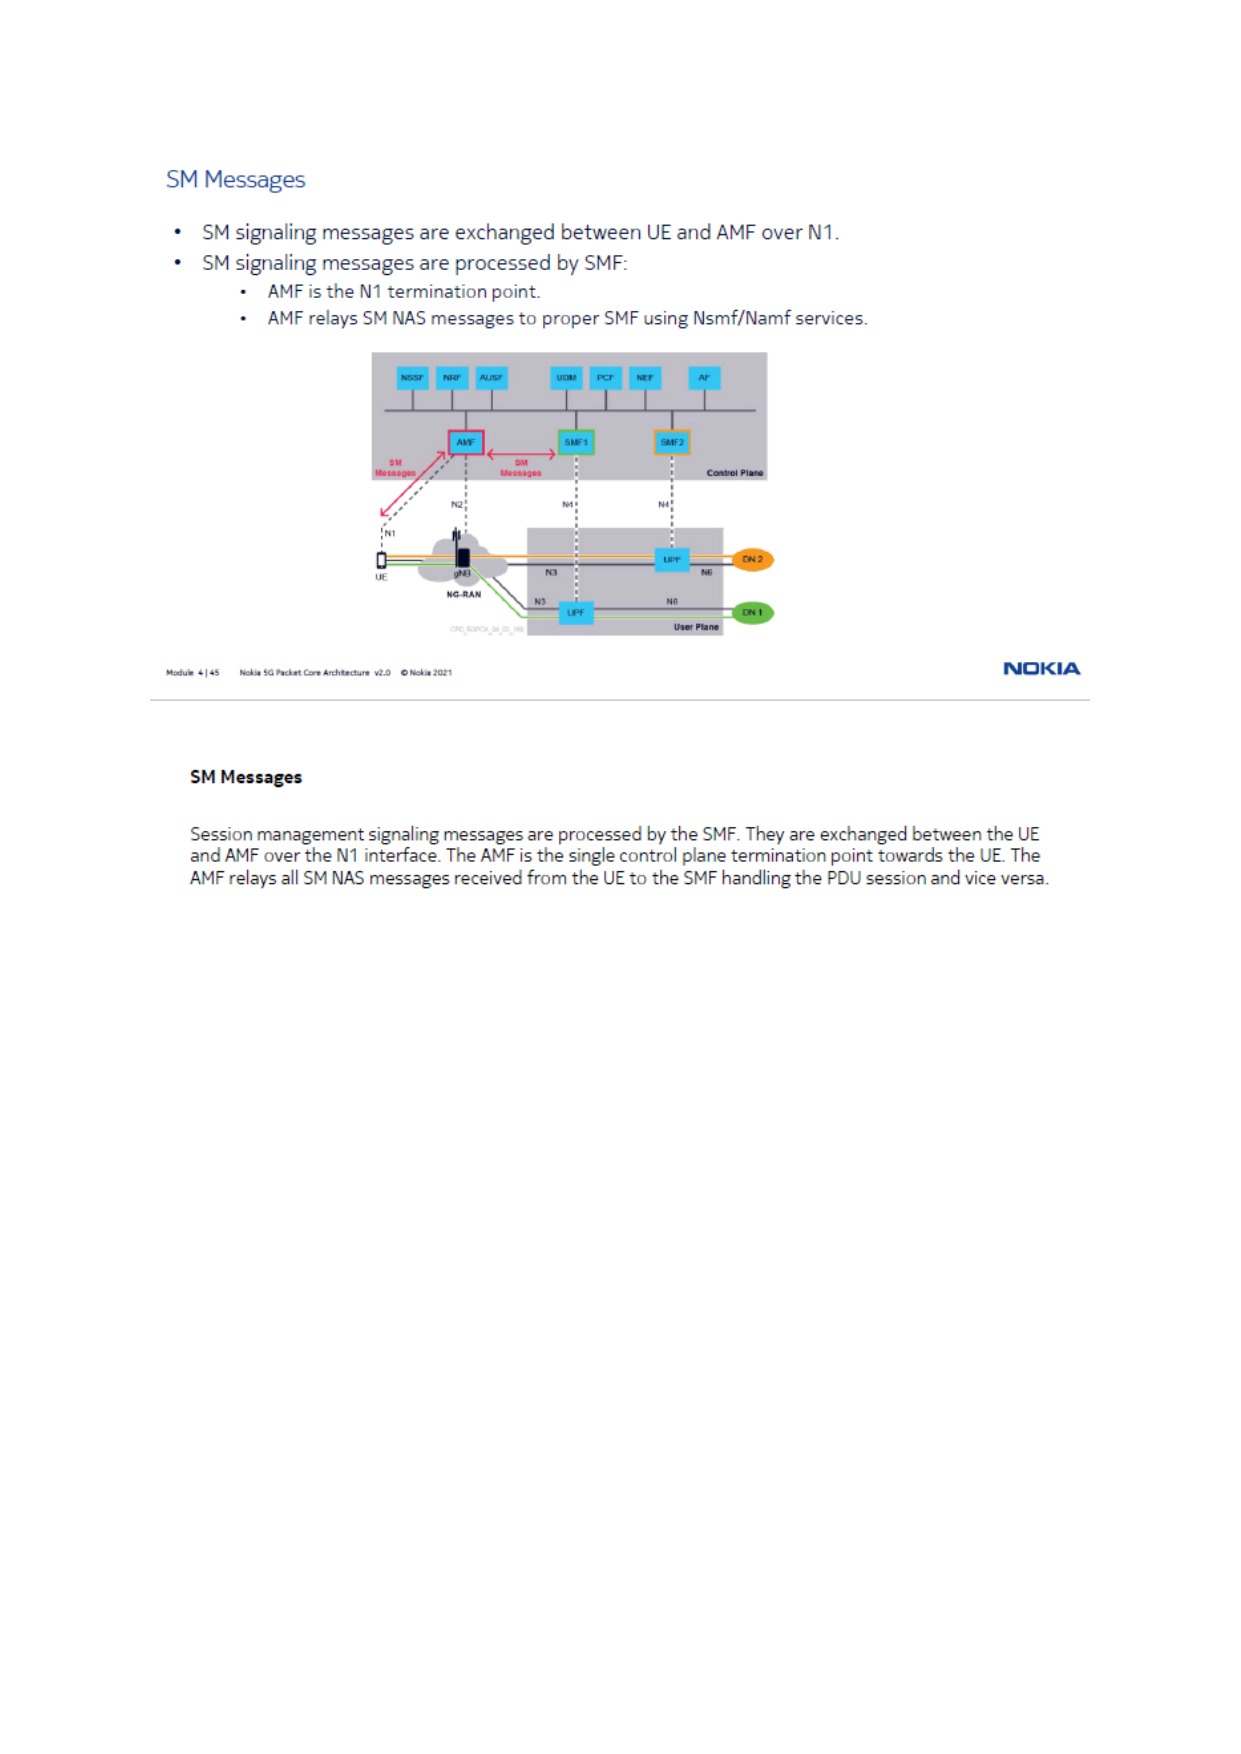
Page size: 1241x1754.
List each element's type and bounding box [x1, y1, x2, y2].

picture [150, 150, 1091, 931]
